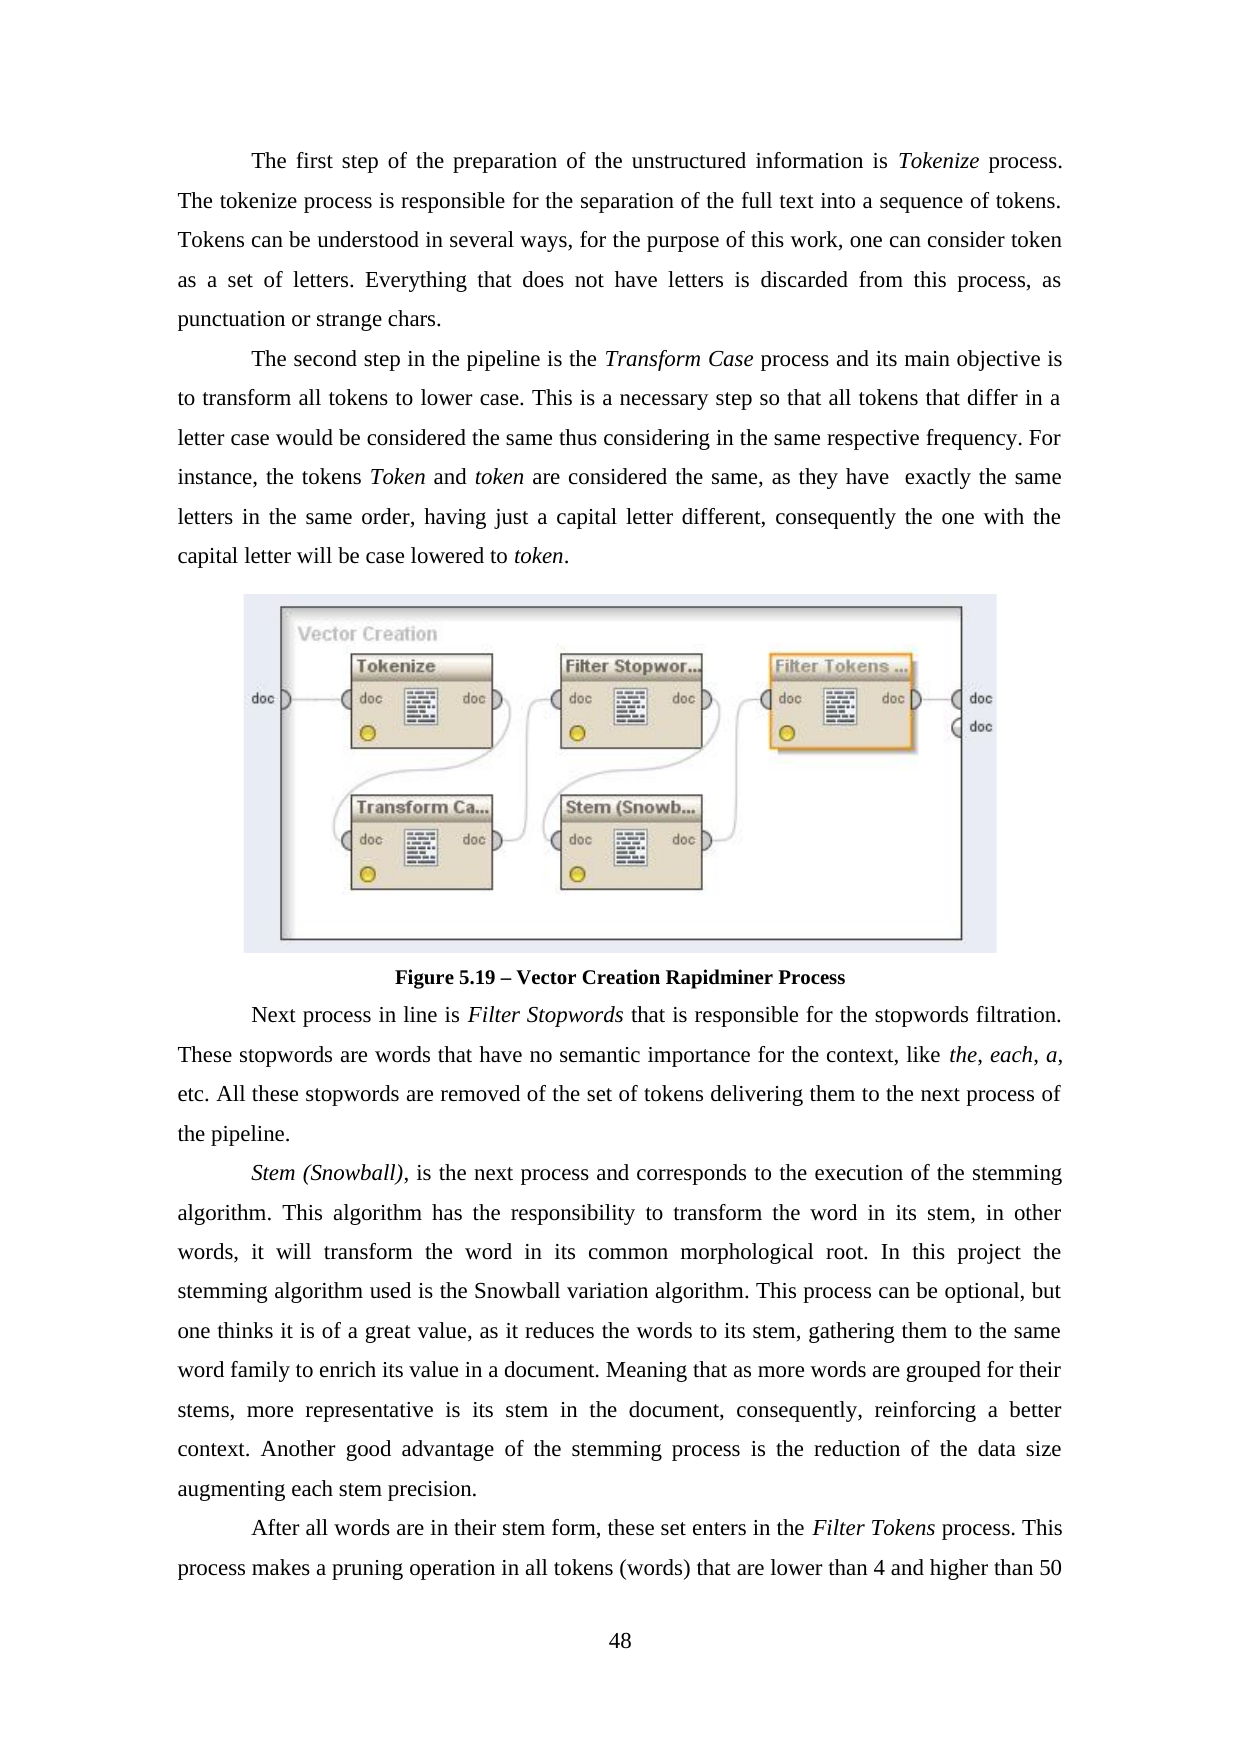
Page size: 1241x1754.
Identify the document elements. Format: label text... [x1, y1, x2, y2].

text Next process in line is Filter Stopwords that is responsible for the stopwords filtration. These stopwords are words that have no semantic importance for the context, like the, each, a, etc. All these stopwords are removed of the set of tokens delivering them to the next process of the pipeline. [177, 1001, 1063, 1146]
text Stem (Snowball), is the next process and corresponds to the execution of the stemming algorithm. This algorithm has the responsibility to transform the word in its stem, in other words, it will transform the word in its common morphological root. In this project the stemming algorithm used is the Snowball variation algorithm. This process can be optional, but one thinks it is of a great value, as it reduces the words to its stem, gathering them to the same word family to enrich its value in a document. Meaning that as more words are grouped for their stems, more representative is its stem in the document, consequently, reinforcing a better context. Another good advantage of the stemming process is the reduction of the data size augmenting each stem precision. [177, 1159, 1063, 1501]
text The second step in the pipeline is the Transform Case process and its main objective is to transform all tokens to lower case. This is a necessary step so that all tokens that differ in a letter case would be considered the same thus considering in the same respective frequency. For instance, the tokens Token and token are considered the same, as they have exactly the same letters in the same order, having just a capital letter different, consequently the one with the capital letter will be case lowered to token. [177, 345, 1063, 569]
picture [243, 594, 997, 953]
text The first step of the preparation of the unstructured information is Tokenize process. The tokenize process is responsible for the separation of the full text into a sequence of tokens. Tokens can be understood in several ways, for the purpose of this work, one can consider token as a set of letters. Everything that does not have letters is discarded from this process, as punctuation or strange chars. [177, 148, 1063, 332]
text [177, 1514, 1063, 1580]
